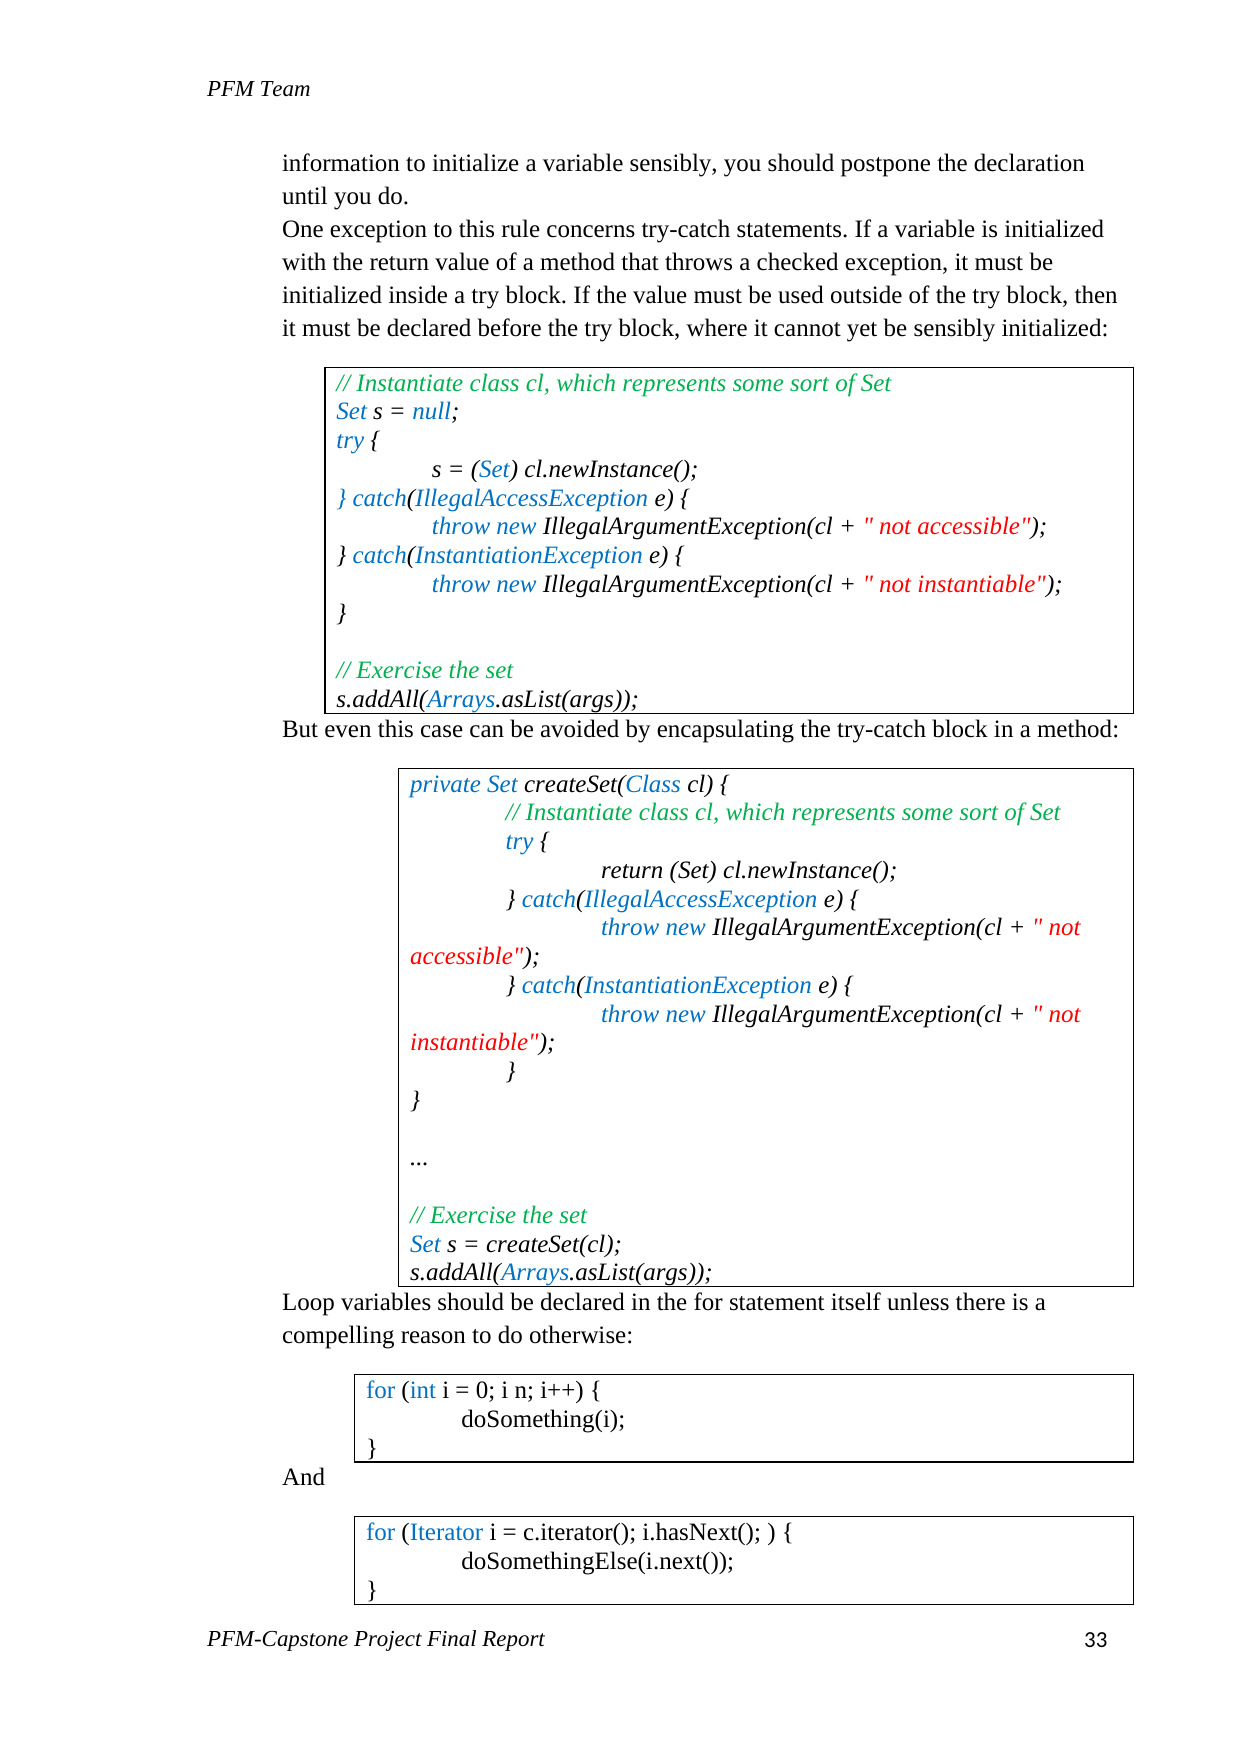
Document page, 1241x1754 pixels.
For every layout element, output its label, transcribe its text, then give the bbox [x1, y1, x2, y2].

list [282, 148, 1122, 209]
table_header // Instantiate class cl, which represents some sort of Set Set s = null; try { s = (Set) cl.newInstance(); } catch(IllegalAccessException e) { throw new IllegalArgumentException(cl + " not accessible"); } catch(InstantiationException e) { throw new IllegalArgumentException(cl + " not instantiable"); } // Exercise the set s.addAll(Arrays.asList(args)); [326, 368, 1133, 713]
table_header private Set createSet(Class cl) { // Instantiate class cl, which represents some sort of Set try { return (Set) cl.newInstance(); } catch(IllegalAccessException e) { throw new IllegalArgumentException(cl + " not accessible"); } catch(InstantiationException e) { throw new IllegalArgumentException(cl + " not instantiable"); } } ... // Exercise the set Set s = createSet(cl); s.addAll(Arrays.asList(args)); [399, 769, 1133, 1286]
text And [207, 1462, 1122, 1491]
table_header for (Iterator i = c.iterator(); i.hasNext(); ) { doSomethingElse(i.next()); } [355, 1517, 1133, 1603]
text Loop variables should be declared in the for statement itself unless there is a compelling reason to do otherwise: [282, 1287, 1122, 1349]
table_header for (int i = 0; i n; i++) { doSomething(i); } [355, 1375, 1133, 1461]
list One exception to this rule concerns try-catch statements. If a variable is initialized with the return value of a method that throws a checked exception, it must be initialized inside a try block. If the value must be used outside of the try block, then it must be declared before the try block, where it cannot yet be sensibly initialized: [282, 214, 1122, 342]
text But even this case can be avoided by encapsulating the try-catch block in a method: [207, 714, 1122, 742]
